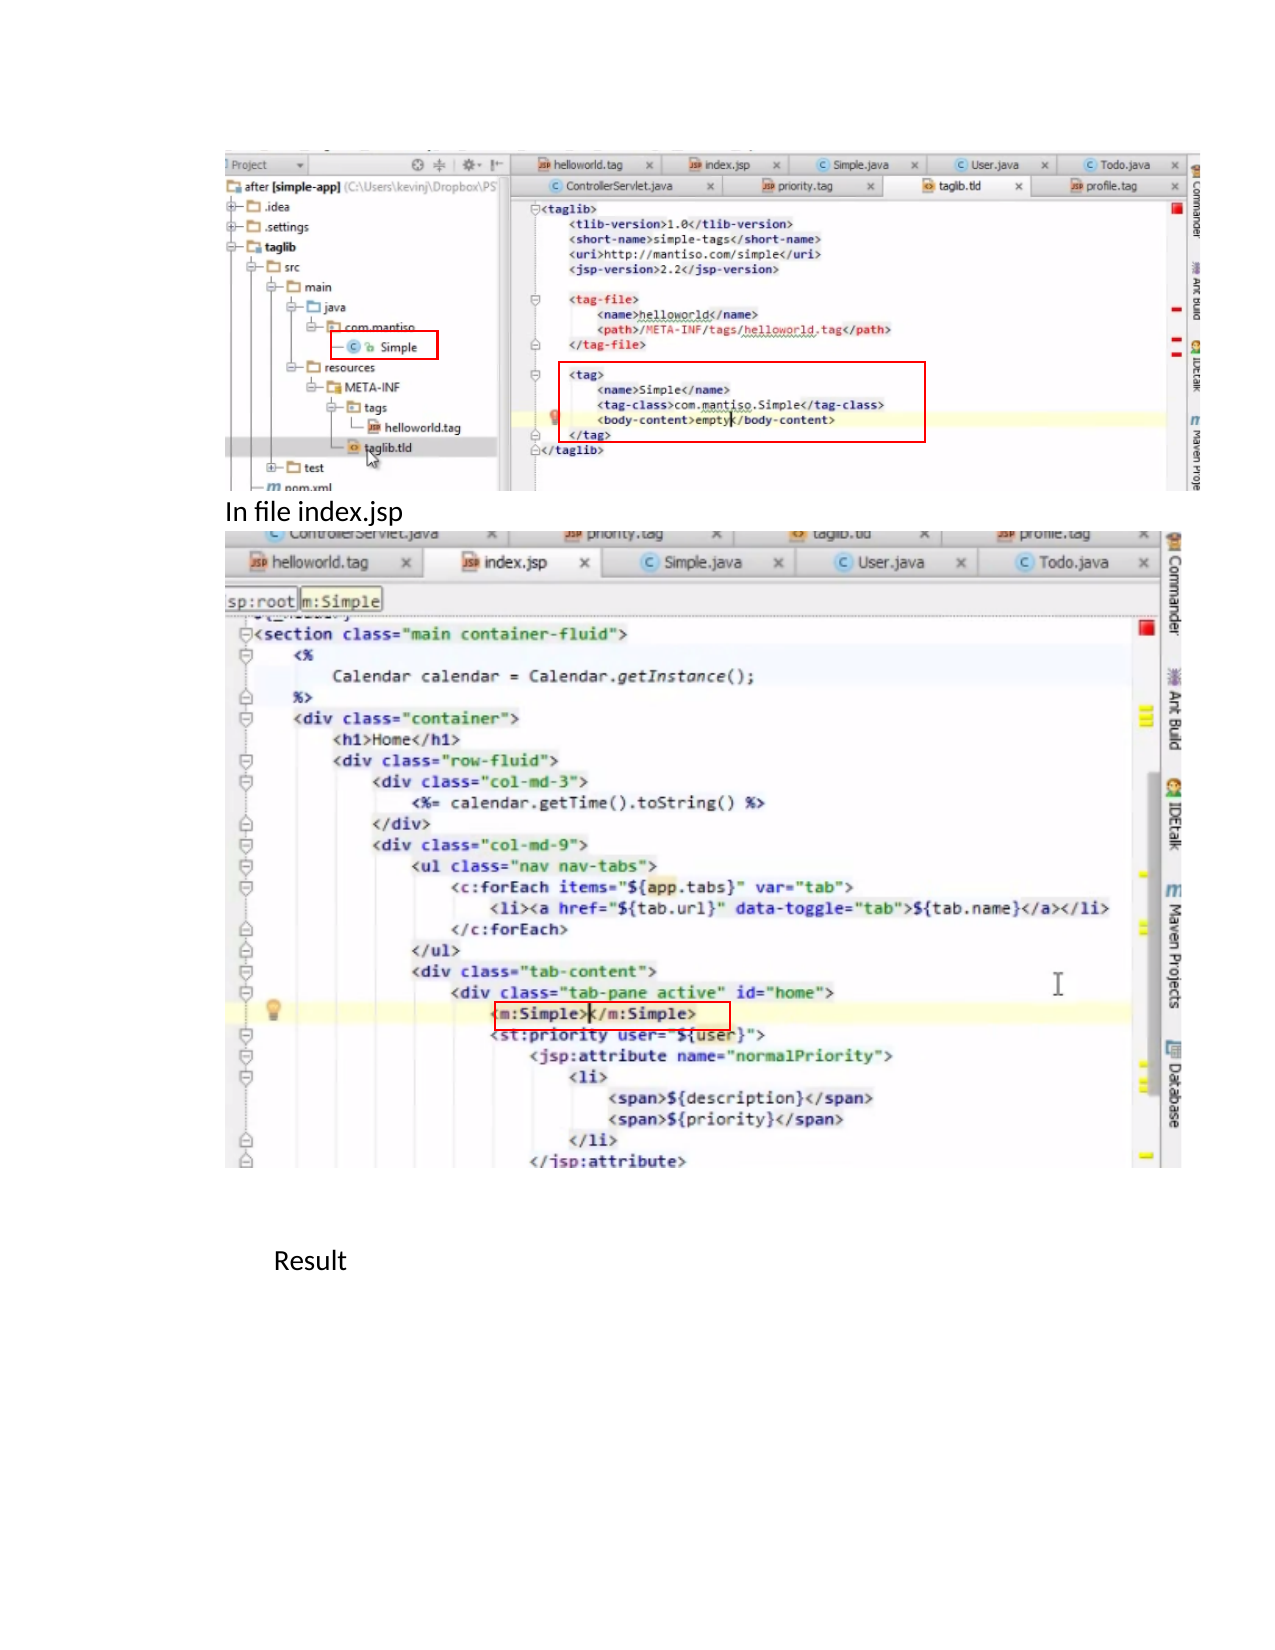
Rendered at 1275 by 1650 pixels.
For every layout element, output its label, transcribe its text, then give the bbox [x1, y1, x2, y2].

picture [225, 150, 1200, 491]
picture [225, 531, 1182, 1168]
list In file index.jsp [225, 493, 1125, 529]
text Result [150, 1242, 1125, 1278]
